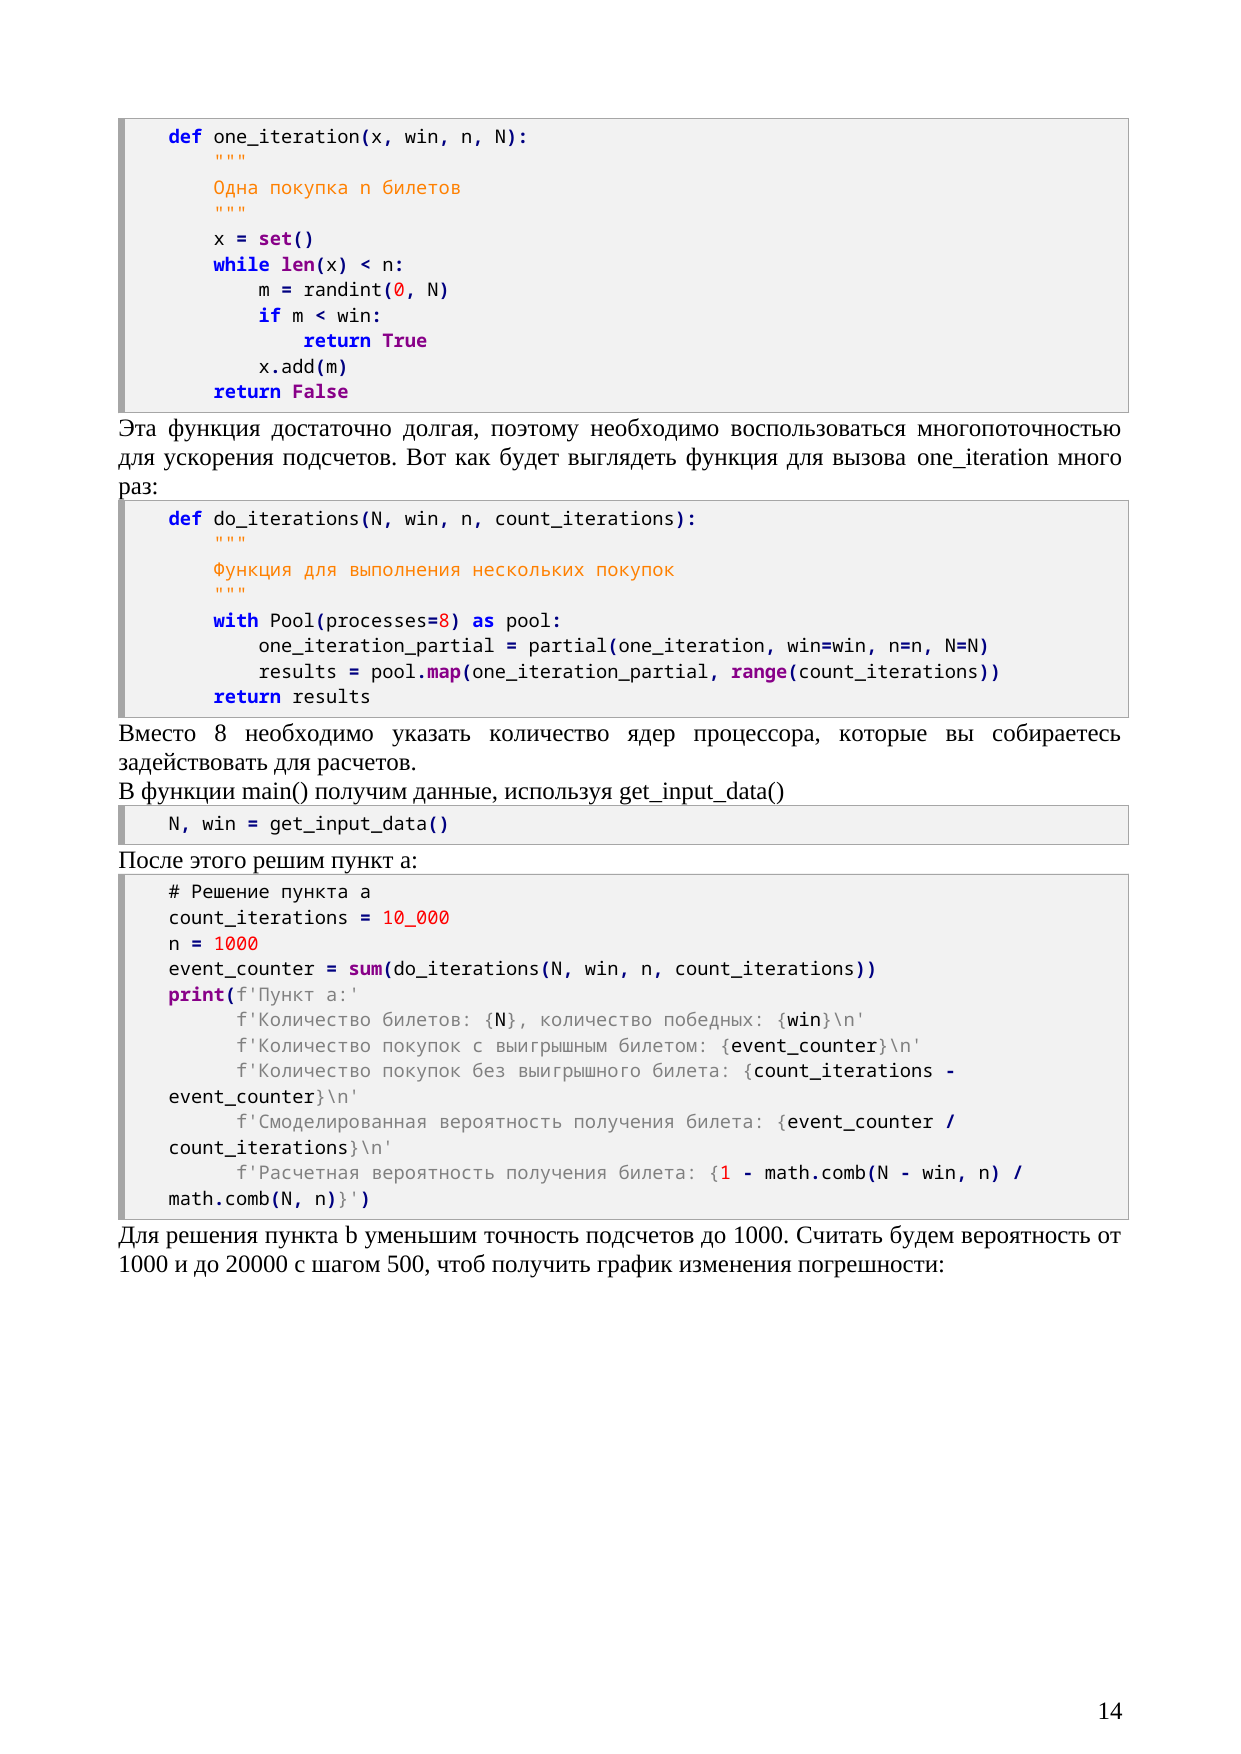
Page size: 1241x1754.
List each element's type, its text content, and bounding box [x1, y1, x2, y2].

text После этого решим пункт a: [118, 845, 1122, 873]
list f'Количество билетов: {N}, количество победных: {win}\n' [125, 1001, 1128, 1027]
list x = set() [125, 220, 1128, 246]
list while len(x) < n: [125, 246, 1128, 271]
list def one_iteration(x, win, n, N): [125, 119, 1128, 144]
list def do_iterations(N, win, n, count_iterations): [125, 501, 1128, 525]
list results = pool.map(one_iteration_partial, range(count_iterations)) [125, 653, 1128, 678]
list """ [125, 525, 1128, 551]
text В функции main() получим данные, используя get_input_data() [118, 776, 1122, 805]
list f'Количество покупок без выигрышного билета: {count_iterations - event_counter}\n' [125, 1052, 1128, 1103]
list Одна покупка n билетов [125, 169, 1128, 195]
list N, win = get_input_data() [125, 806, 1128, 844]
list count_iterations = 10_000 [125, 899, 1128, 924]
list """ [125, 144, 1128, 169]
list """ [125, 195, 1128, 220]
list m = randint(0, N) [125, 271, 1128, 297]
list return results [125, 678, 1128, 717]
list f'Количество покупок с выигрышным билетом: {event_counter}\n' [125, 1027, 1128, 1052]
list f'Смоделированная вероятность получения билета: {event_counter / count_iterations}\n' [125, 1103, 1128, 1154]
list if m < win: [125, 297, 1128, 322]
list n = 1000 [125, 924, 1128, 950]
list print(f'Пункт a:' [125, 976, 1128, 1001]
list Функция для выполнения нескольких покупок [125, 551, 1128, 576]
list """ [125, 576, 1128, 602]
list one_iteration_partial = partial(one_iteration, win=win, n=n, N=N) [125, 627, 1128, 653]
list return False [125, 373, 1128, 412]
list x.add(m) [125, 348, 1128, 373]
list # Решение пункта a [125, 875, 1128, 899]
text Вместо 8 необходимо указать количество ядер процессора, которые вы собираетесь задействовать для расчетов. [118, 718, 1122, 776]
text Эта функция достаточно долгая, поэтому необходимо воспользоваться многопоточностью для ускорения подсчетов. Вот как будет выглядеть функция для вызова one_iteration много раз: [118, 413, 1122, 500]
list with Pool(processes=8) as pool: [125, 602, 1128, 627]
list return True [125, 322, 1128, 348]
list event_counter = sum(do_iterations(N, win, n, count_iterations)) [125, 950, 1128, 976]
list f'Расчетная вероятность получения билета: {1 - math.comb(N - win, n) / math.comb(N, n)}') [125, 1154, 1128, 1219]
text Для решения пункта b уменьшим точность подсчетов до 1000. Считать будем вероятность от 1000 и до 20000 с шагом 500, чтоб получить график изменения погрешности: [118, 1220, 1122, 1277]
